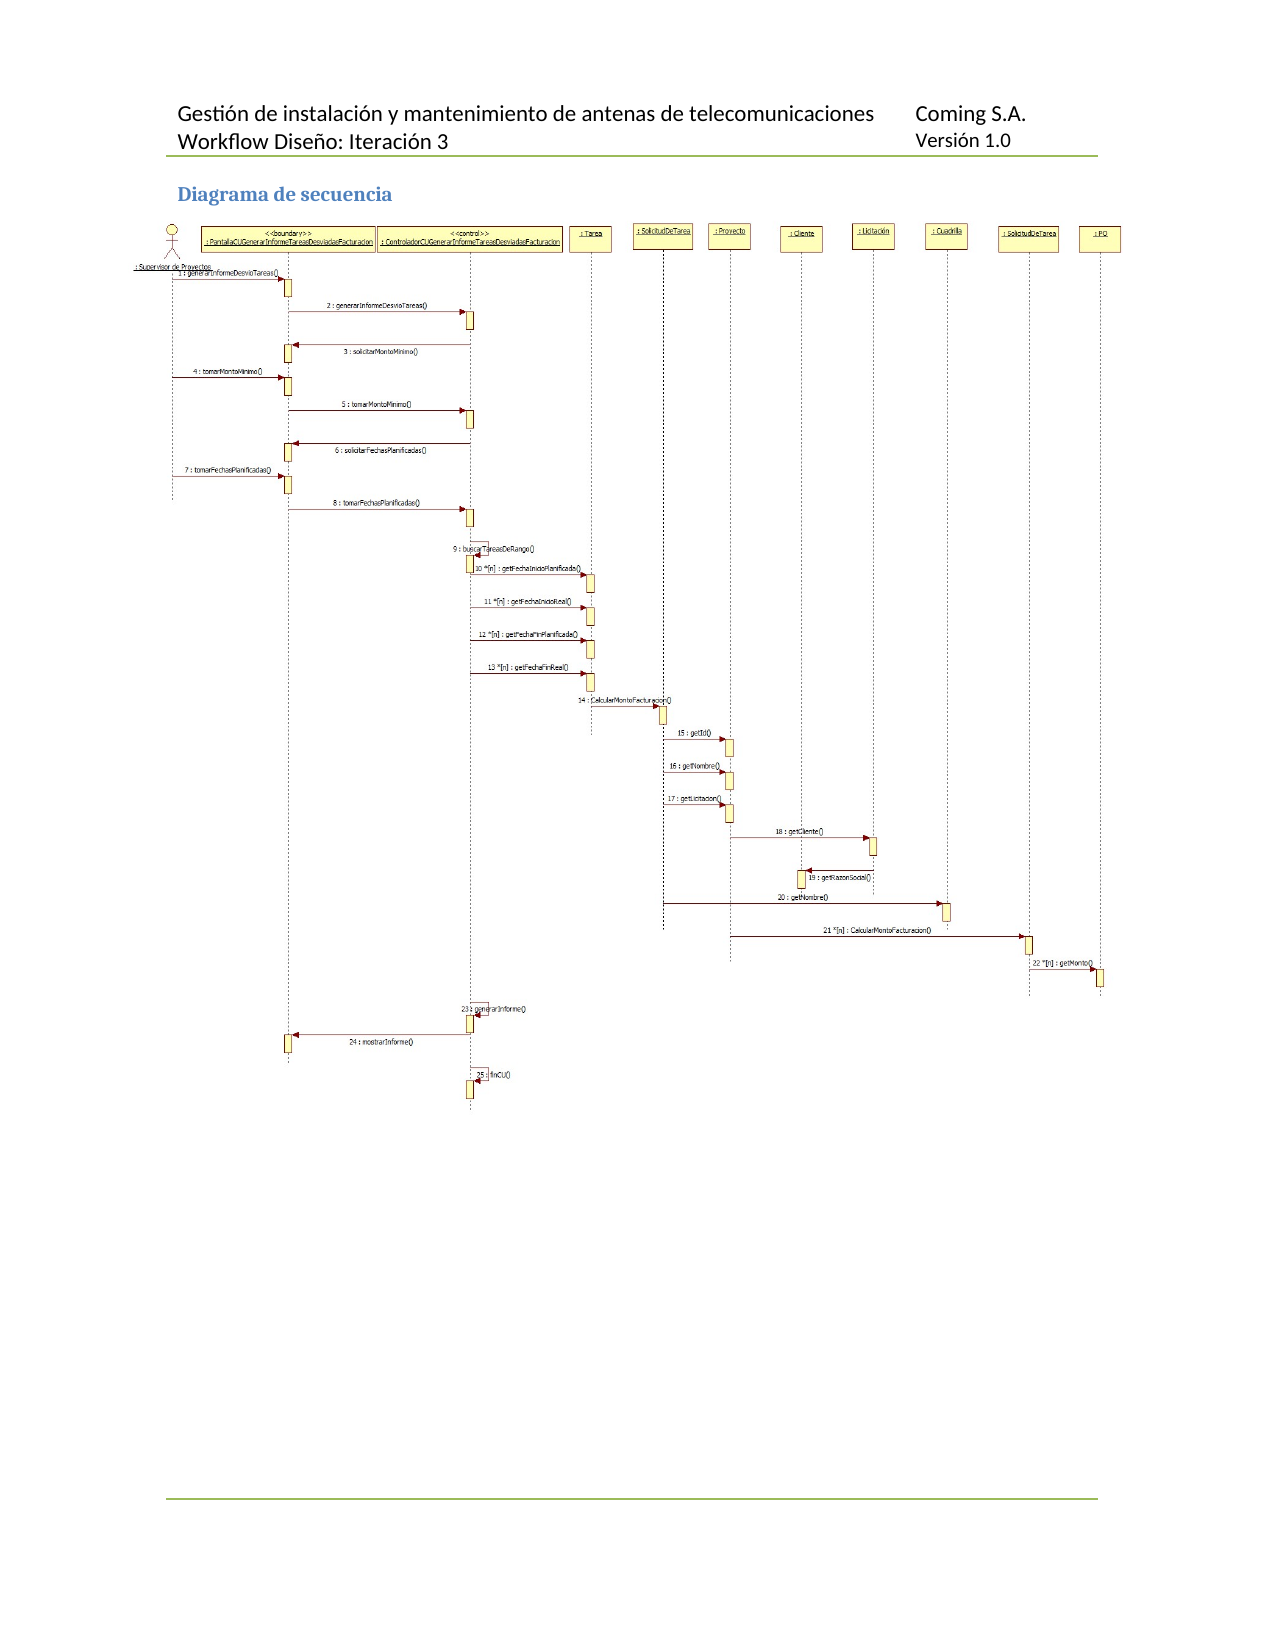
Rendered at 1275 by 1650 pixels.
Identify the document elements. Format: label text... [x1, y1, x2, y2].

picture [118, 210, 1133, 1125]
subtitle Diagrama de secuencia [177, 183, 1098, 207]
